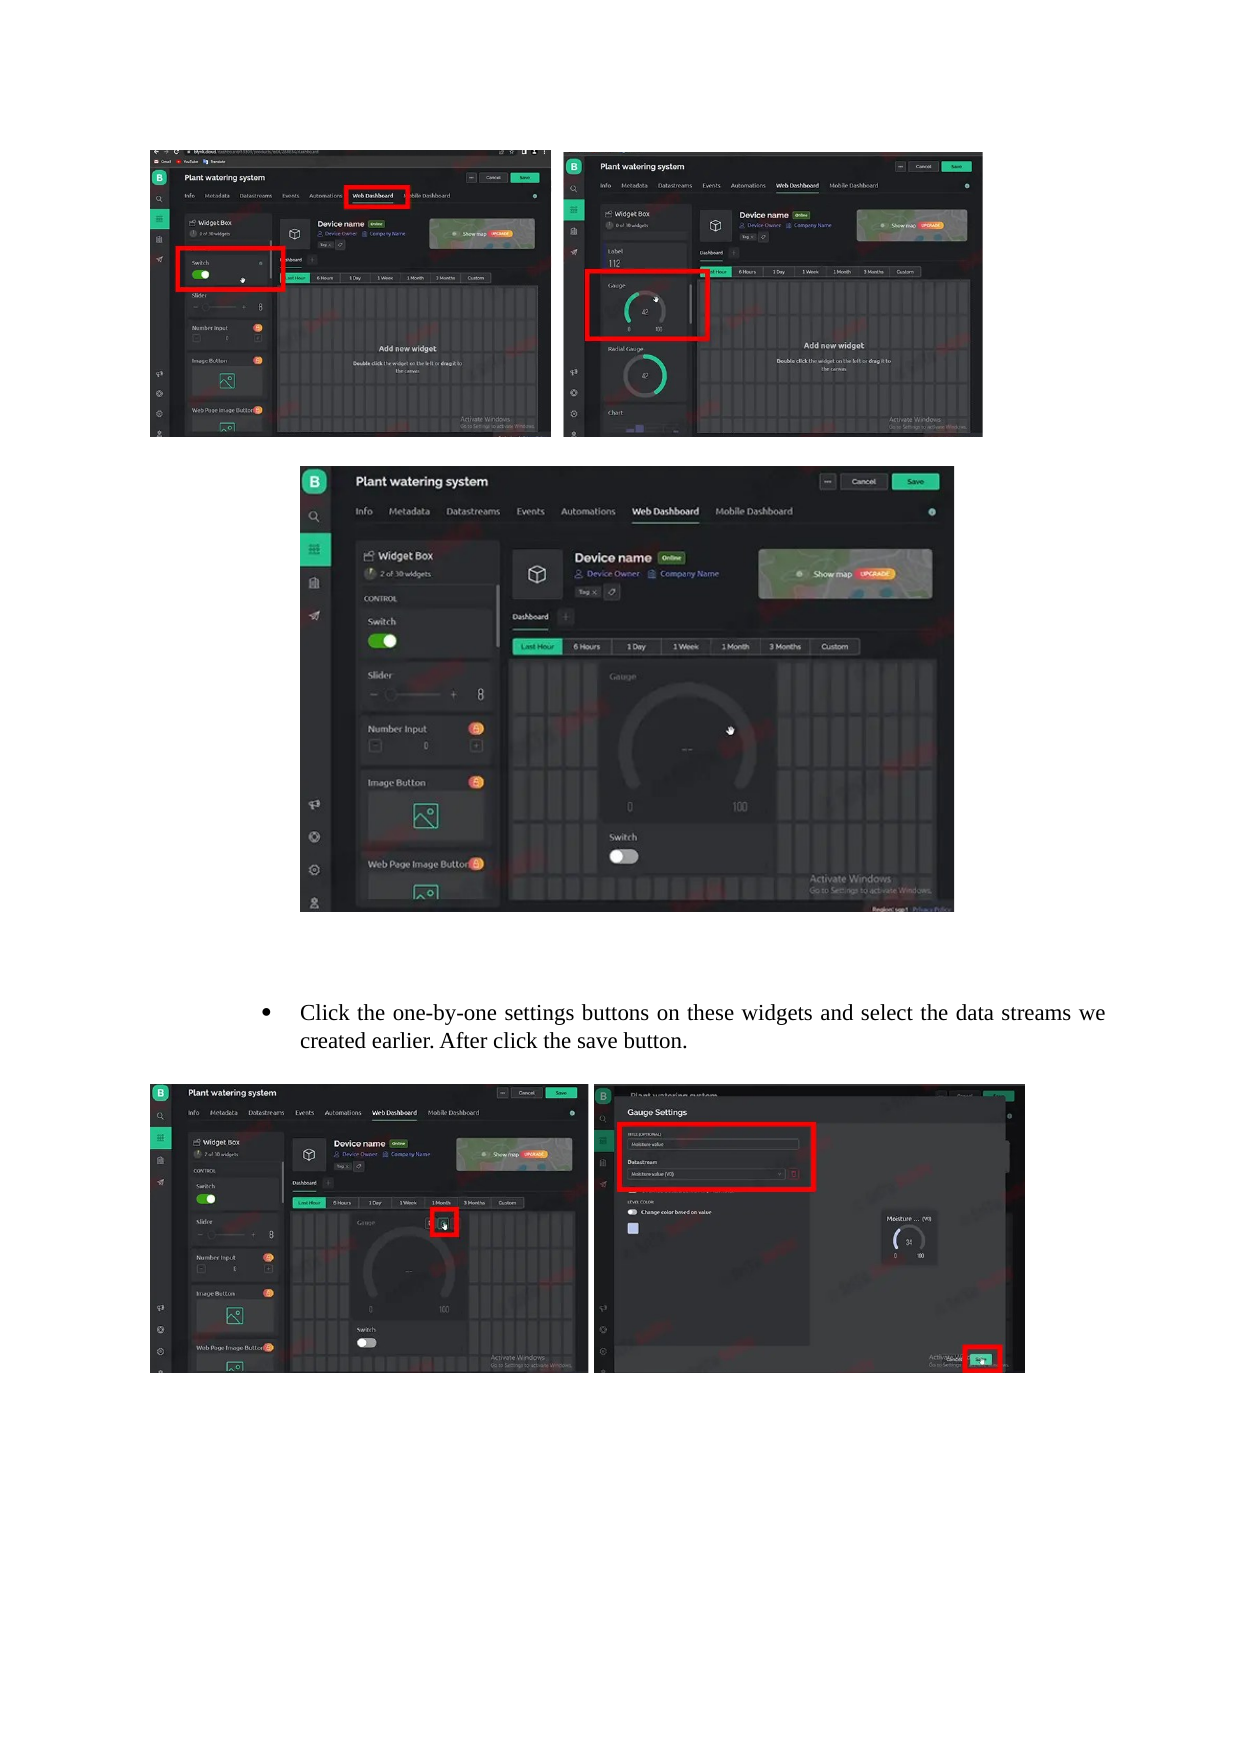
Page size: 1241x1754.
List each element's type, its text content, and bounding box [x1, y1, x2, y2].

picture [150, 150, 552, 437]
picture [150, 1084, 589, 1373]
picture [300, 466, 955, 912]
list Click the one-by-one settings buttons on these widgets and select the data streams we created earlier. After click the save button. [262, 999, 1107, 1054]
picture [594, 1084, 1025, 1373]
picture [563, 152, 983, 437]
